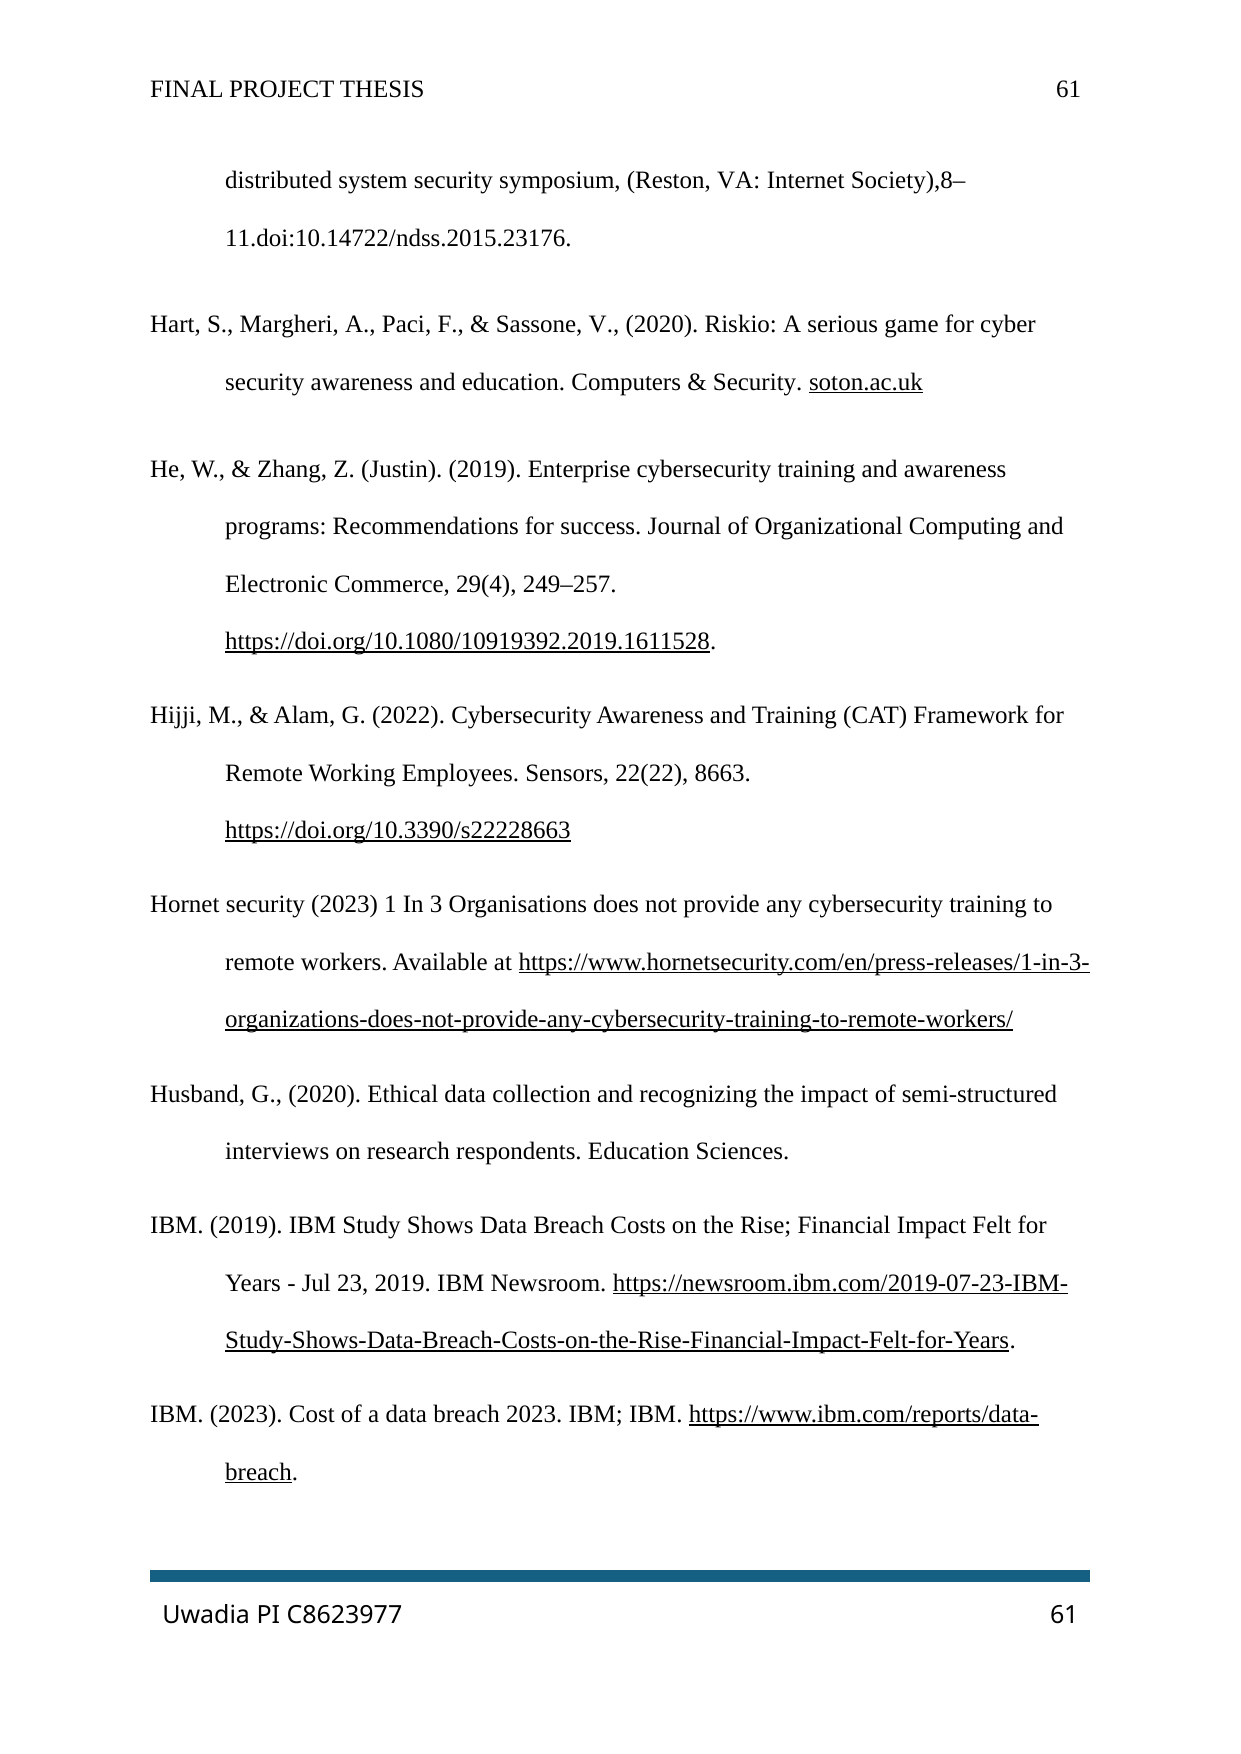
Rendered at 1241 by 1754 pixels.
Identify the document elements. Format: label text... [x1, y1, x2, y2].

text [150, 165, 1090, 252]
text Husband, G., (2020). Ethical data collection and recognizing the impact of semi-structured interviews on research respondents. Education Sciences. [150, 1079, 1090, 1165]
text Hijji, M., & Alam, G. (2022). Cybersecurity Awareness and Training (CAT) Framework for Remote Working Employees. Sensors, 22(22), 8663. https://doi.org/10.3390/s22228663 [150, 700, 1090, 844]
text He, W., & Zhang, Z. (Justin). (2019). Enterprise cybersecurity training and awareness programs: Recommendations for success. Journal of Organizational Computing and Electronic Commerce, 29(4), 249–257. https://doi.org/10.1080/10919392.2019.1611528. [150, 454, 1090, 655]
text Hart, S., Margheri, A., Paci, F., & Sassone, V., (2020). Riskio: A serious game for cyber security awareness and education. Computers & Security. soton.ac.uk [150, 309, 1090, 396]
text Hornet security (2023) 1 In 3 Organisations does not provide any cybersecurity training to remote workers. Available at https://www.hornetsecurity.com/en/press-releases/1-in-3-organizations-does-not-provide-any-cybersecurity-training-to-remote-workers/ [150, 889, 1090, 1033]
text IBM. (2019). IBM Study Shows Data Breach Costs on the Rise; Financial Impact Felt for Years - Jul 23, 2019. IBM Newsroom. https://newsroom.ibm.com/2019-07-23-IBM-Study-Shows-Data-Breach-Costs-on-the-Rise-Financial-Impact-Felt-for-Years. [150, 1210, 1090, 1354]
text IBM. (2023). Cost of a data breach 2023. IBM; IBM. https://www.ibm.com/reports/data-breach. [150, 1399, 1090, 1486]
